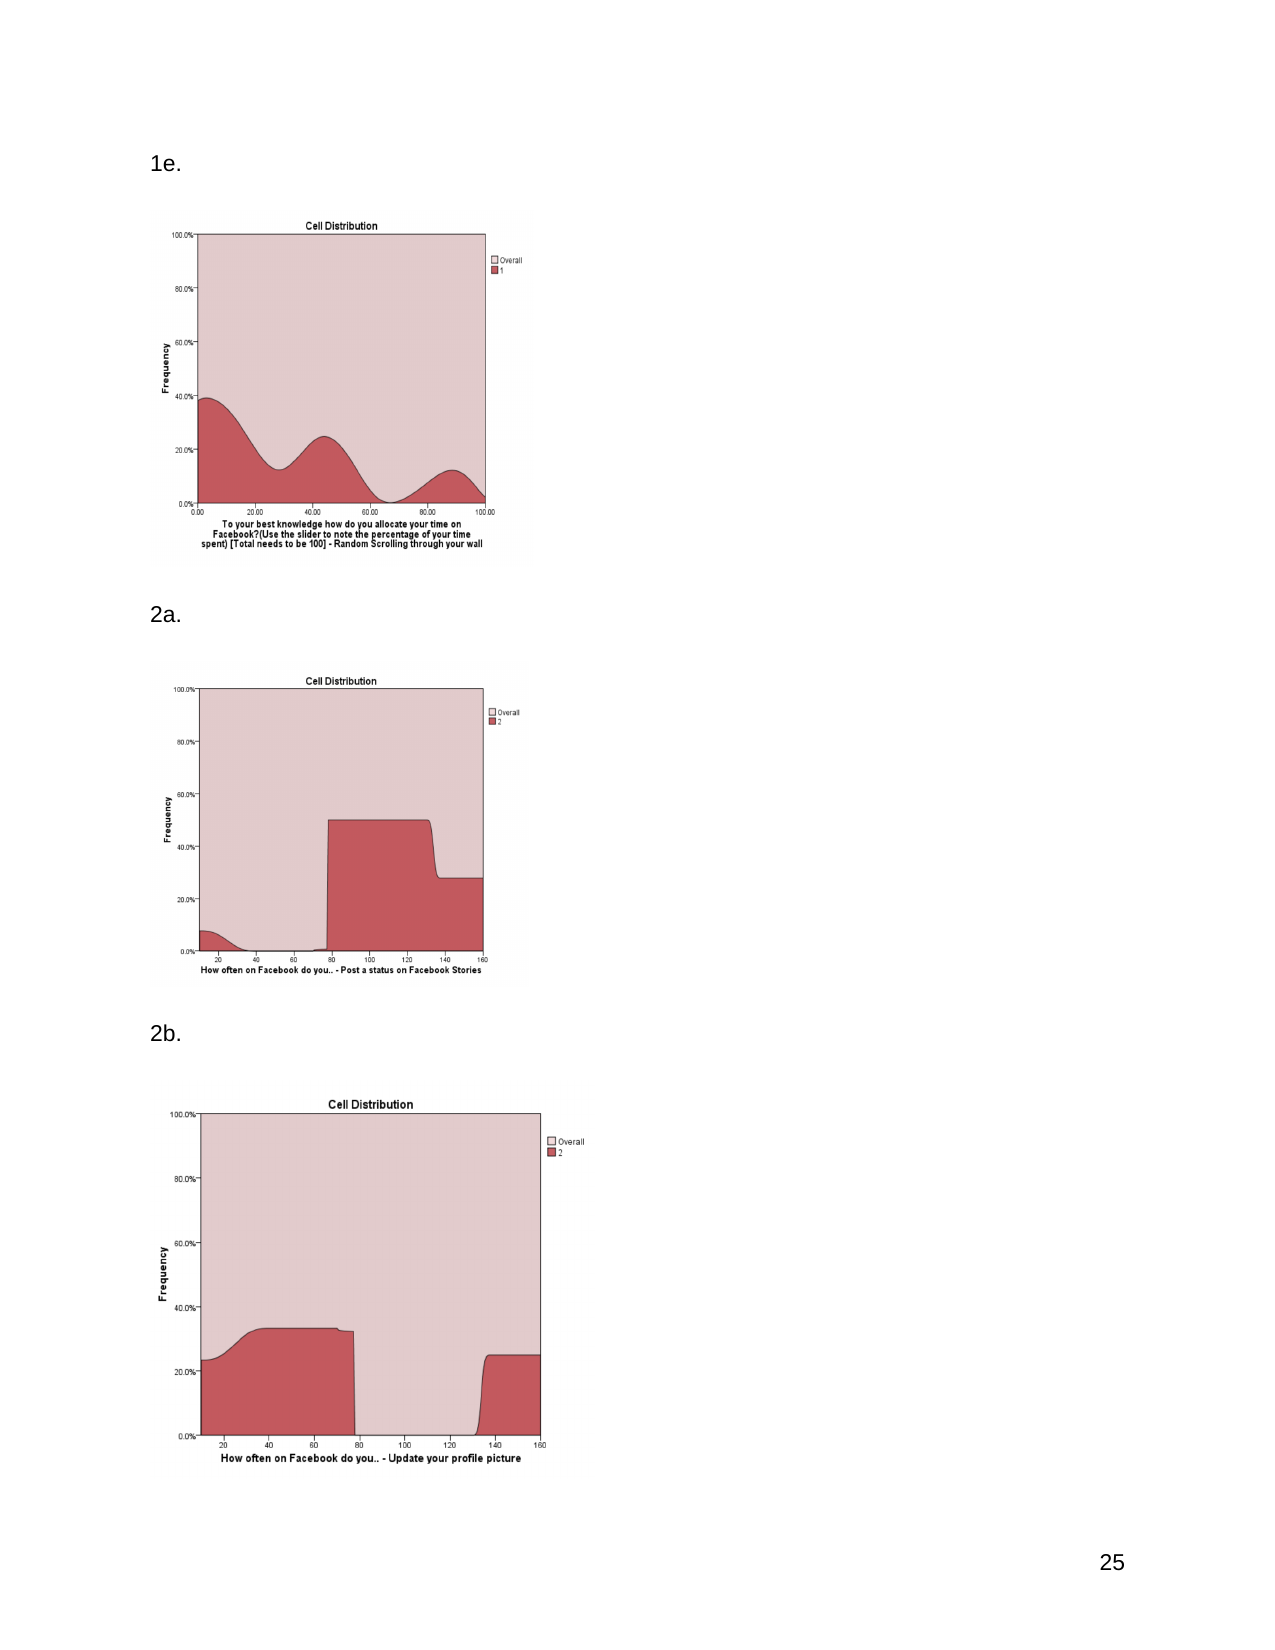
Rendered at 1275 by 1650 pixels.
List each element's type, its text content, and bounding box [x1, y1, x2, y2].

picture [150, 661, 529, 987]
picture [150, 1080, 595, 1479]
text 2b. [150, 1020, 1125, 1047]
text 1e. [150, 150, 1125, 176]
picture [150, 210, 534, 567]
text 2a. [150, 601, 1125, 627]
